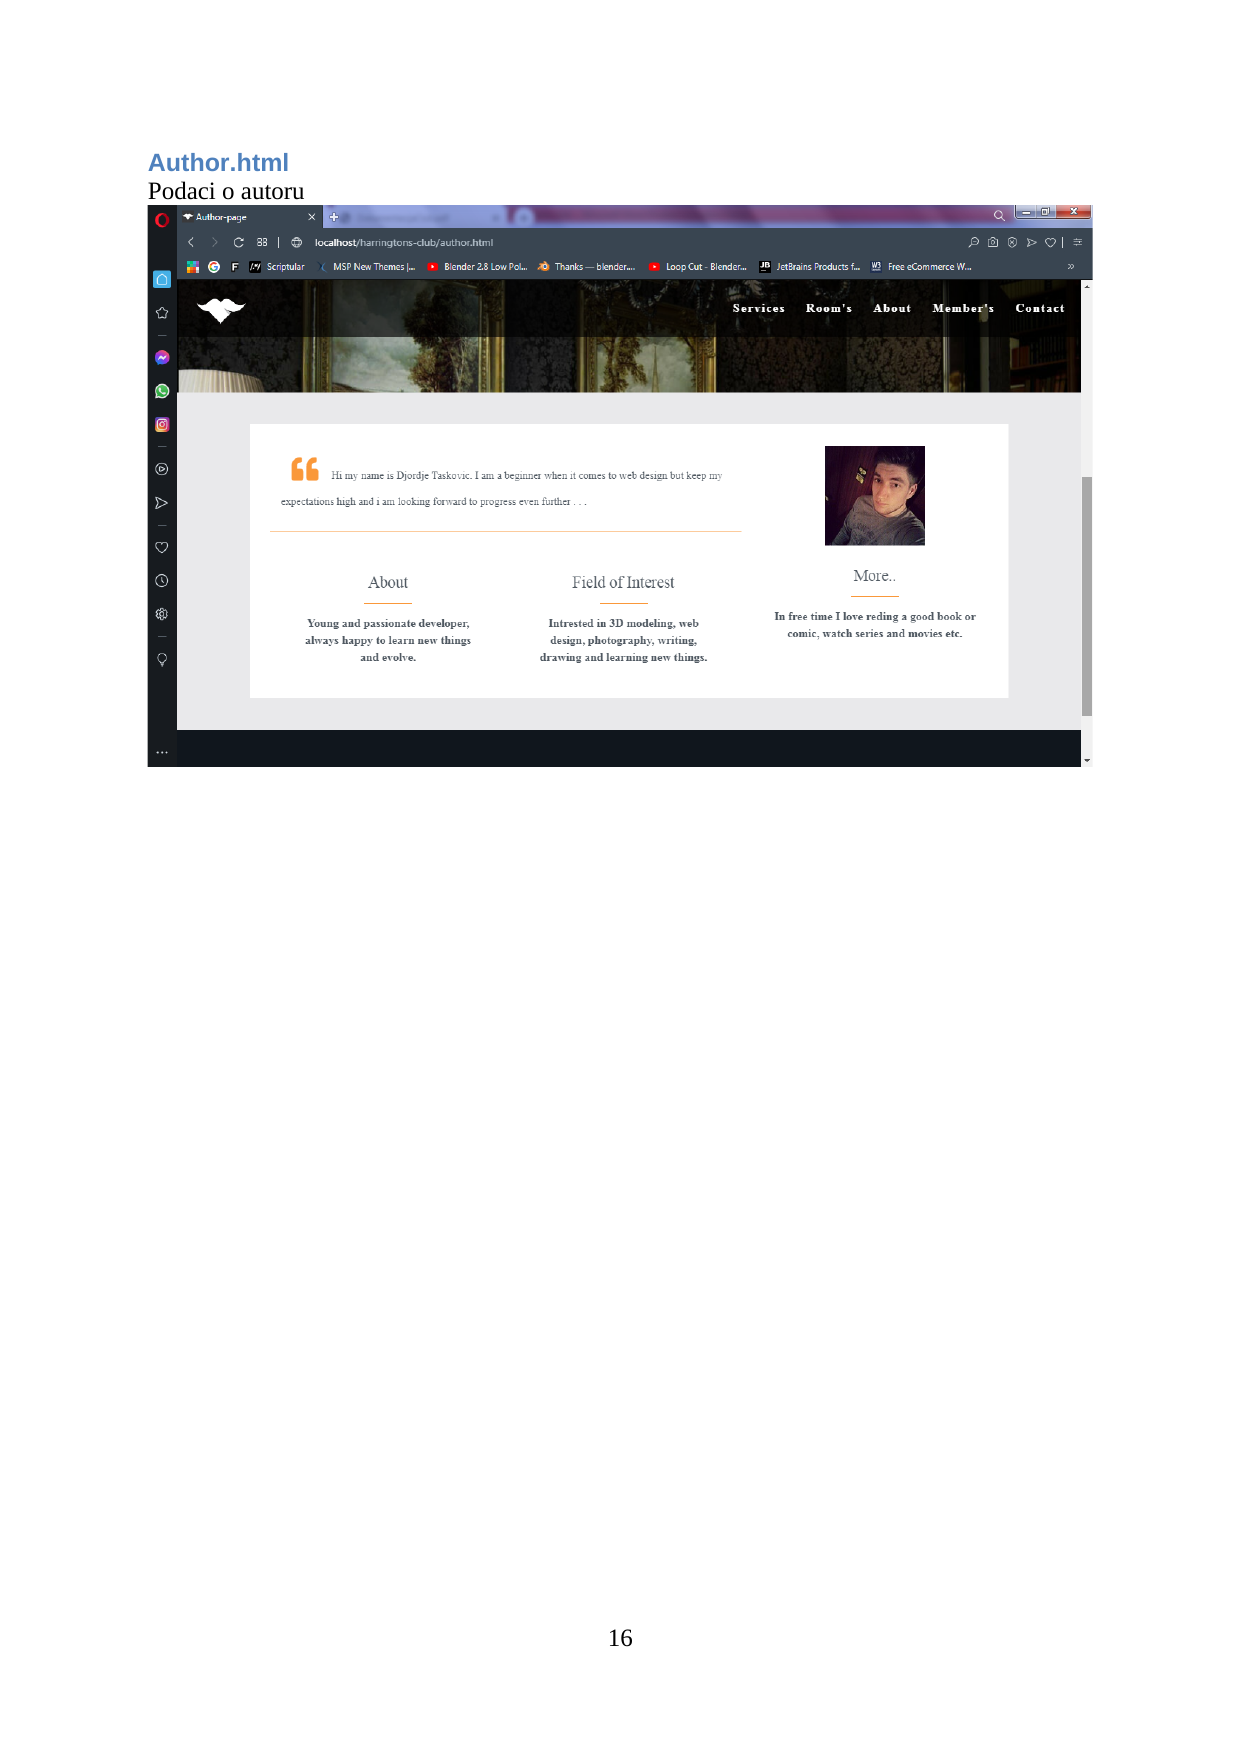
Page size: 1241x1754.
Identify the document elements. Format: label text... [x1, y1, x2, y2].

picture [147, 205, 1093, 767]
text Podaci o autoru [148, 176, 1093, 205]
subtitle Author.html [148, 148, 1093, 176]
